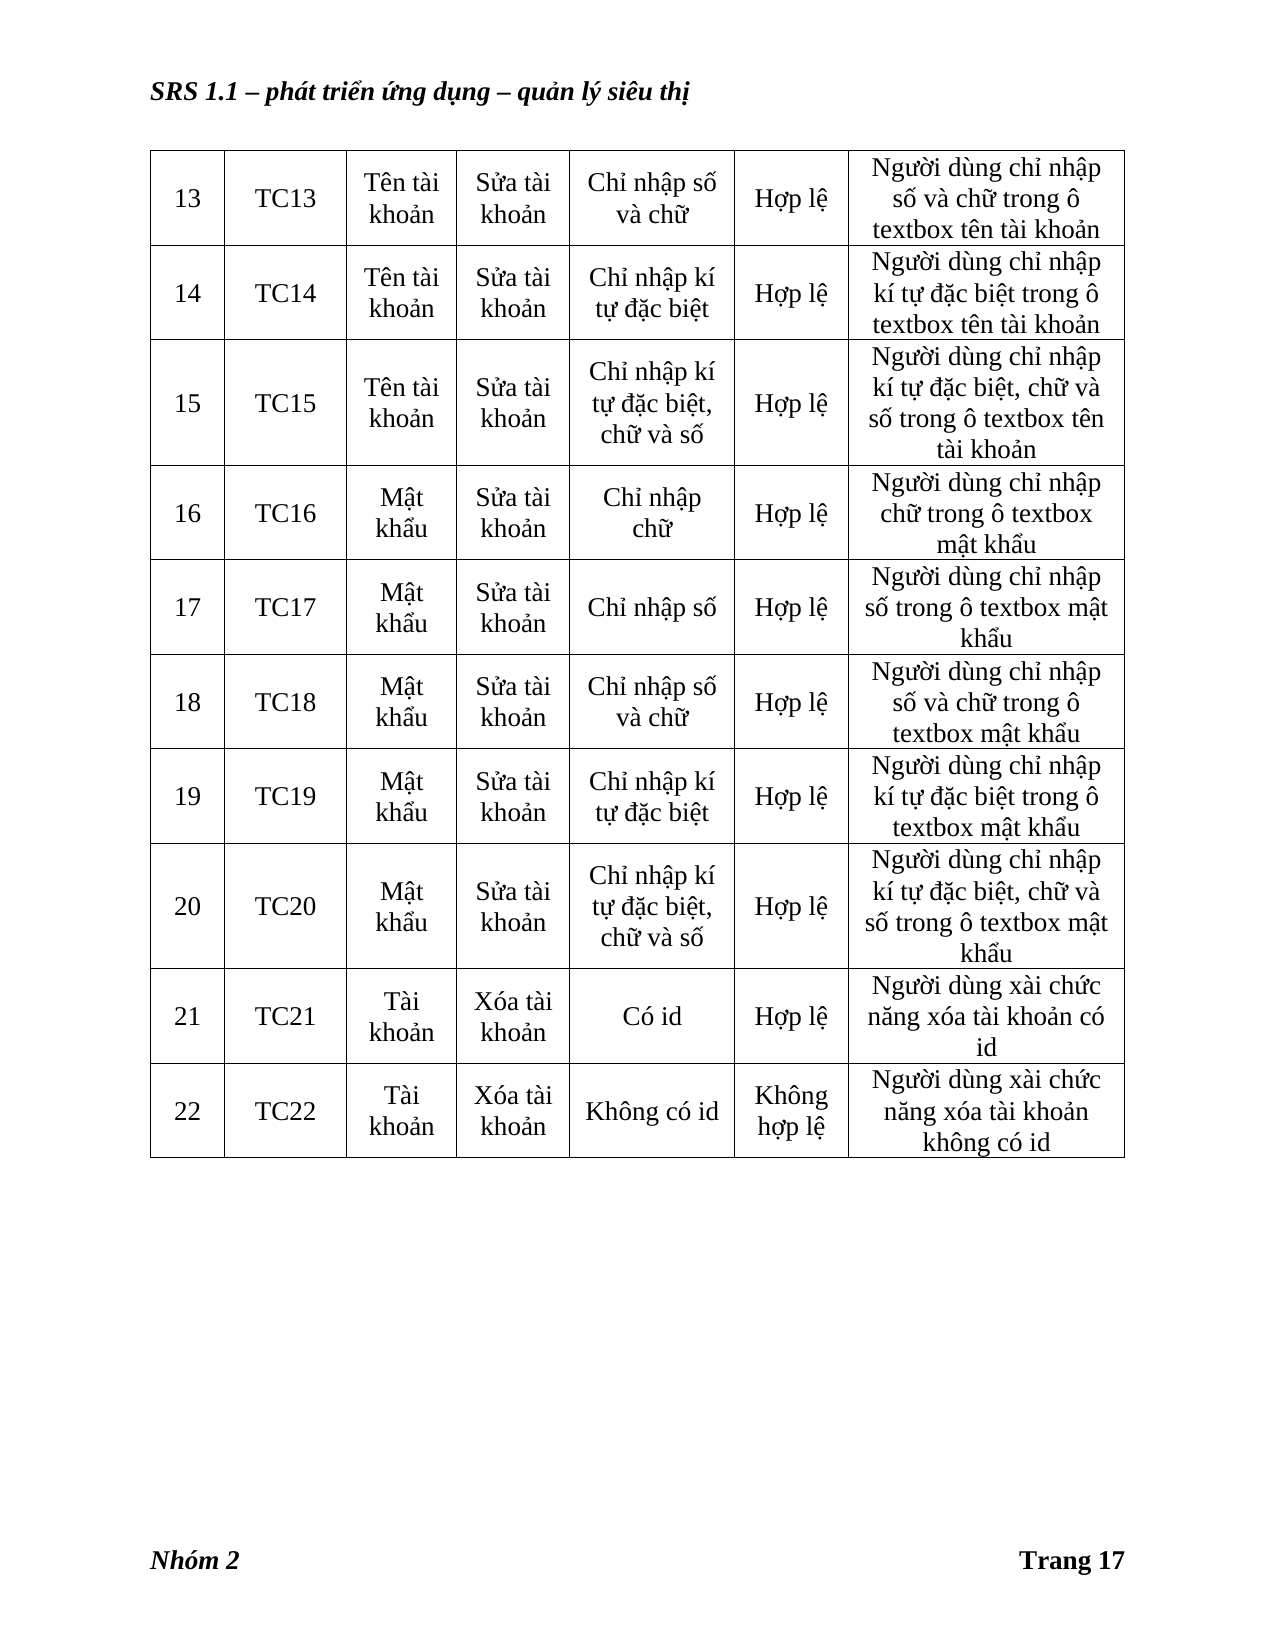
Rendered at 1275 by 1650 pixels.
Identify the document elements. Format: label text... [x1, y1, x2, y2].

table_cell Người dùng chỉ nhập kí tự đặc biệt, chữ và số trong ô textbox tên tài khoản [849, 340, 1124, 464]
table_cell Hợp lệ [735, 560, 848, 653]
table_cell Người dùng chỉ nhập kí tự đặc biệt trong ô textbox tên tài khoản [849, 246, 1124, 339]
table_cell Sửa tài khoản [457, 246, 569, 339]
table_cell Mật khẩu [347, 844, 456, 968]
table_cell Người dùng chỉ nhập kí tự đặc biệt trong ô textbox mật khẩu [849, 749, 1124, 842]
table_cell 19 [151, 749, 224, 842]
table_cell Tài khoản [347, 1064, 456, 1157]
table_cell Người dùng xài chức năng xóa tài khoản không có id [849, 1064, 1124, 1157]
table_cell Mật khẩu [347, 560, 456, 653]
table_cell Chỉ nhập kí tự đặc biệt [570, 749, 734, 842]
table_cell Tài khoản [347, 969, 456, 1063]
table_cell Hợp lệ [735, 246, 848, 339]
table_cell Mật khẩu [347, 655, 456, 748]
table_cell Không hợp lệ [735, 1064, 848, 1157]
table_cell Sửa tài khoản [457, 466, 569, 559]
table_cell TC21 [225, 969, 346, 1063]
table_cell Chỉ nhập kí tự đặc biệt, chữ và số [570, 340, 734, 464]
table_cell TC17 [225, 560, 346, 653]
table_cell Hợp lệ [735, 466, 848, 559]
table_cell 18 [151, 655, 224, 748]
table_cell Chỉ nhập số và chữ [570, 151, 734, 244]
table_cell Mật khẩu [347, 749, 456, 842]
table_cell Hợp lệ [735, 969, 848, 1063]
table_cell Người dùng chỉ nhập số và chữ trong ô textbox mật khẩu [849, 655, 1124, 748]
table_cell Hợp lệ [735, 151, 848, 244]
table_cell Chỉ nhập kí tự đặc biệt, chữ và số [570, 844, 734, 968]
table_cell 21 [151, 969, 224, 1063]
table_cell Người dùng chỉ nhập kí tự đặc biệt, chữ và số trong ô textbox mật khẩu [849, 844, 1124, 968]
table_cell 20 [151, 844, 224, 968]
table_cell Người dùng chỉ nhập số và chữ trong ô textbox tên tài khoản [849, 151, 1124, 244]
table_cell Sửa tài khoản [457, 560, 569, 653]
table_cell Chỉ nhập số và chữ [570, 655, 734, 748]
table_cell Người dùng chỉ nhập chữ trong ô textbox mật khẩu [849, 466, 1124, 559]
table_cell Sửa tài khoản [457, 340, 569, 464]
table_cell TC16 [225, 466, 346, 559]
table_cell TC13 [225, 151, 346, 244]
table_cell Tên tài khoản [347, 246, 456, 339]
table_cell Sửa tài khoản [457, 655, 569, 748]
table_cell TC15 [225, 340, 346, 464]
table_cell Người dùng chỉ nhập số trong ô textbox mật khẩu [849, 560, 1124, 653]
table_cell Hợp lệ [735, 844, 848, 968]
table_cell TC14 [225, 246, 346, 339]
table_cell 15 [151, 340, 224, 464]
table_cell TC20 [225, 844, 346, 968]
table_cell 22 [151, 1064, 224, 1157]
table_cell Sửa tài khoản [457, 749, 569, 842]
table_cell Tên tài khoản [347, 340, 456, 464]
table_cell TC18 [225, 655, 346, 748]
table_cell Mật khẩu [347, 466, 456, 559]
table_cell Hợp lệ [735, 655, 848, 748]
table_cell Tên tài khoản [347, 151, 456, 244]
table_cell 14 [151, 246, 224, 339]
table_cell 17 [151, 560, 224, 653]
table_cell Người dùng xài chức năng xóa tài khoản có id [849, 969, 1124, 1063]
table_cell TC19 [225, 749, 346, 842]
table_cell Có id [570, 969, 734, 1063]
table_cell Chỉ nhập kí tự đặc biệt [570, 246, 734, 339]
table_cell Không có id [570, 1064, 734, 1157]
table_cell Chỉ nhập số [570, 560, 734, 653]
table_cell Sửa tài khoản [457, 151, 569, 244]
table_cell Chỉ nhập chữ [570, 466, 734, 559]
table_cell 13 [151, 151, 224, 244]
table_cell TC22 [225, 1064, 346, 1157]
table_cell Hợp lệ [735, 340, 848, 464]
table_cell Hợp lệ [735, 749, 848, 842]
table_cell Xóa tài khoản [457, 969, 569, 1063]
table_cell Sửa tài khoản [457, 844, 569, 968]
table_cell Xóa tài khoản [457, 1064, 569, 1157]
table_cell 16 [151, 466, 224, 559]
